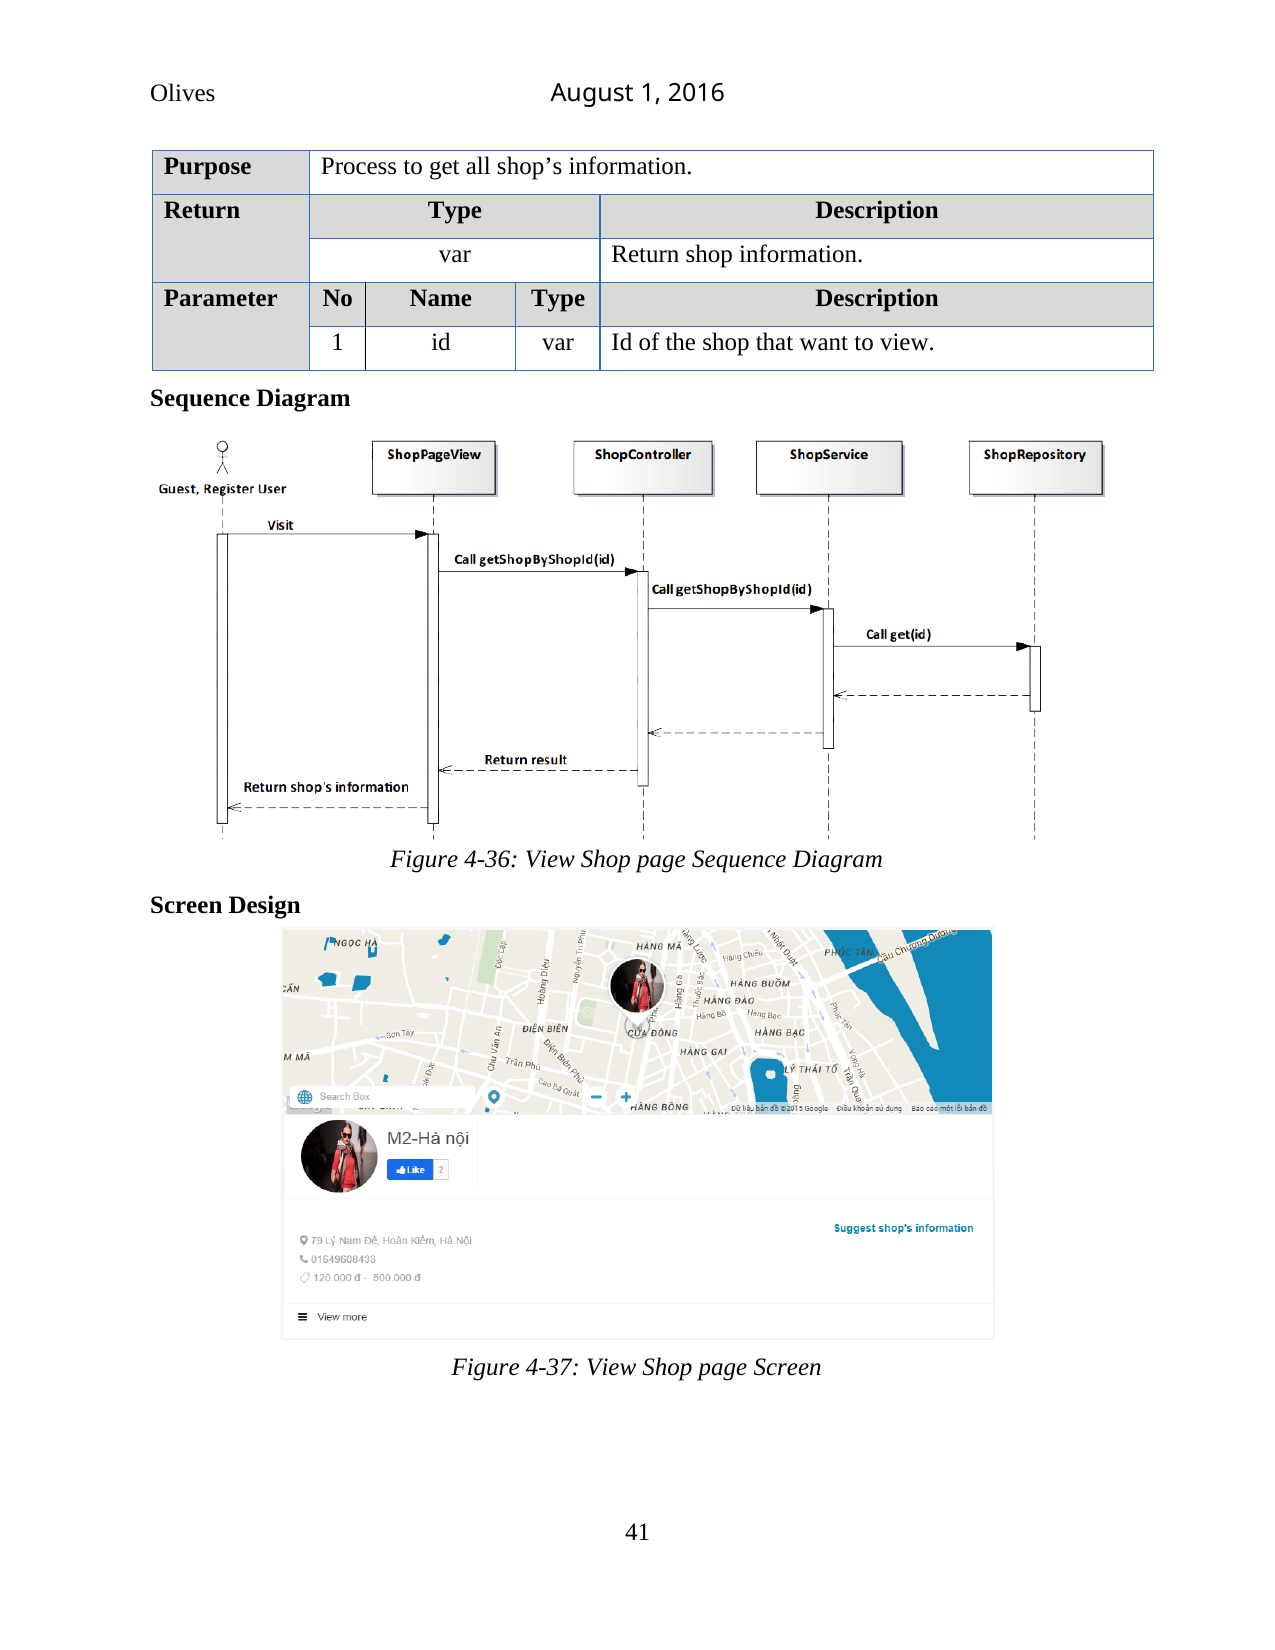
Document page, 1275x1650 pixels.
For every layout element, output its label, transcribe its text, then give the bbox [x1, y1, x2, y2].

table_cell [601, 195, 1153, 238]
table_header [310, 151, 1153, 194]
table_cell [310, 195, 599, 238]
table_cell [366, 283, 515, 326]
picture [608, 856, 615, 866]
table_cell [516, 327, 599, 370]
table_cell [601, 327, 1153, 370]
picture [150, 419, 1125, 867]
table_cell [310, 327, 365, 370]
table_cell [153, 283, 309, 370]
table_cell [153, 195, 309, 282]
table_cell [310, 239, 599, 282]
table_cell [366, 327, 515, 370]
picture [280, 926, 995, 1340]
picture [796, 852, 807, 866]
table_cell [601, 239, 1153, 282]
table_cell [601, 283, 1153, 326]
subtitle Screen Design [150, 885, 1125, 921]
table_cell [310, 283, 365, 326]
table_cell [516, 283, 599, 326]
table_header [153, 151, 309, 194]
subtitle Sequence Diagram [150, 378, 1125, 413]
